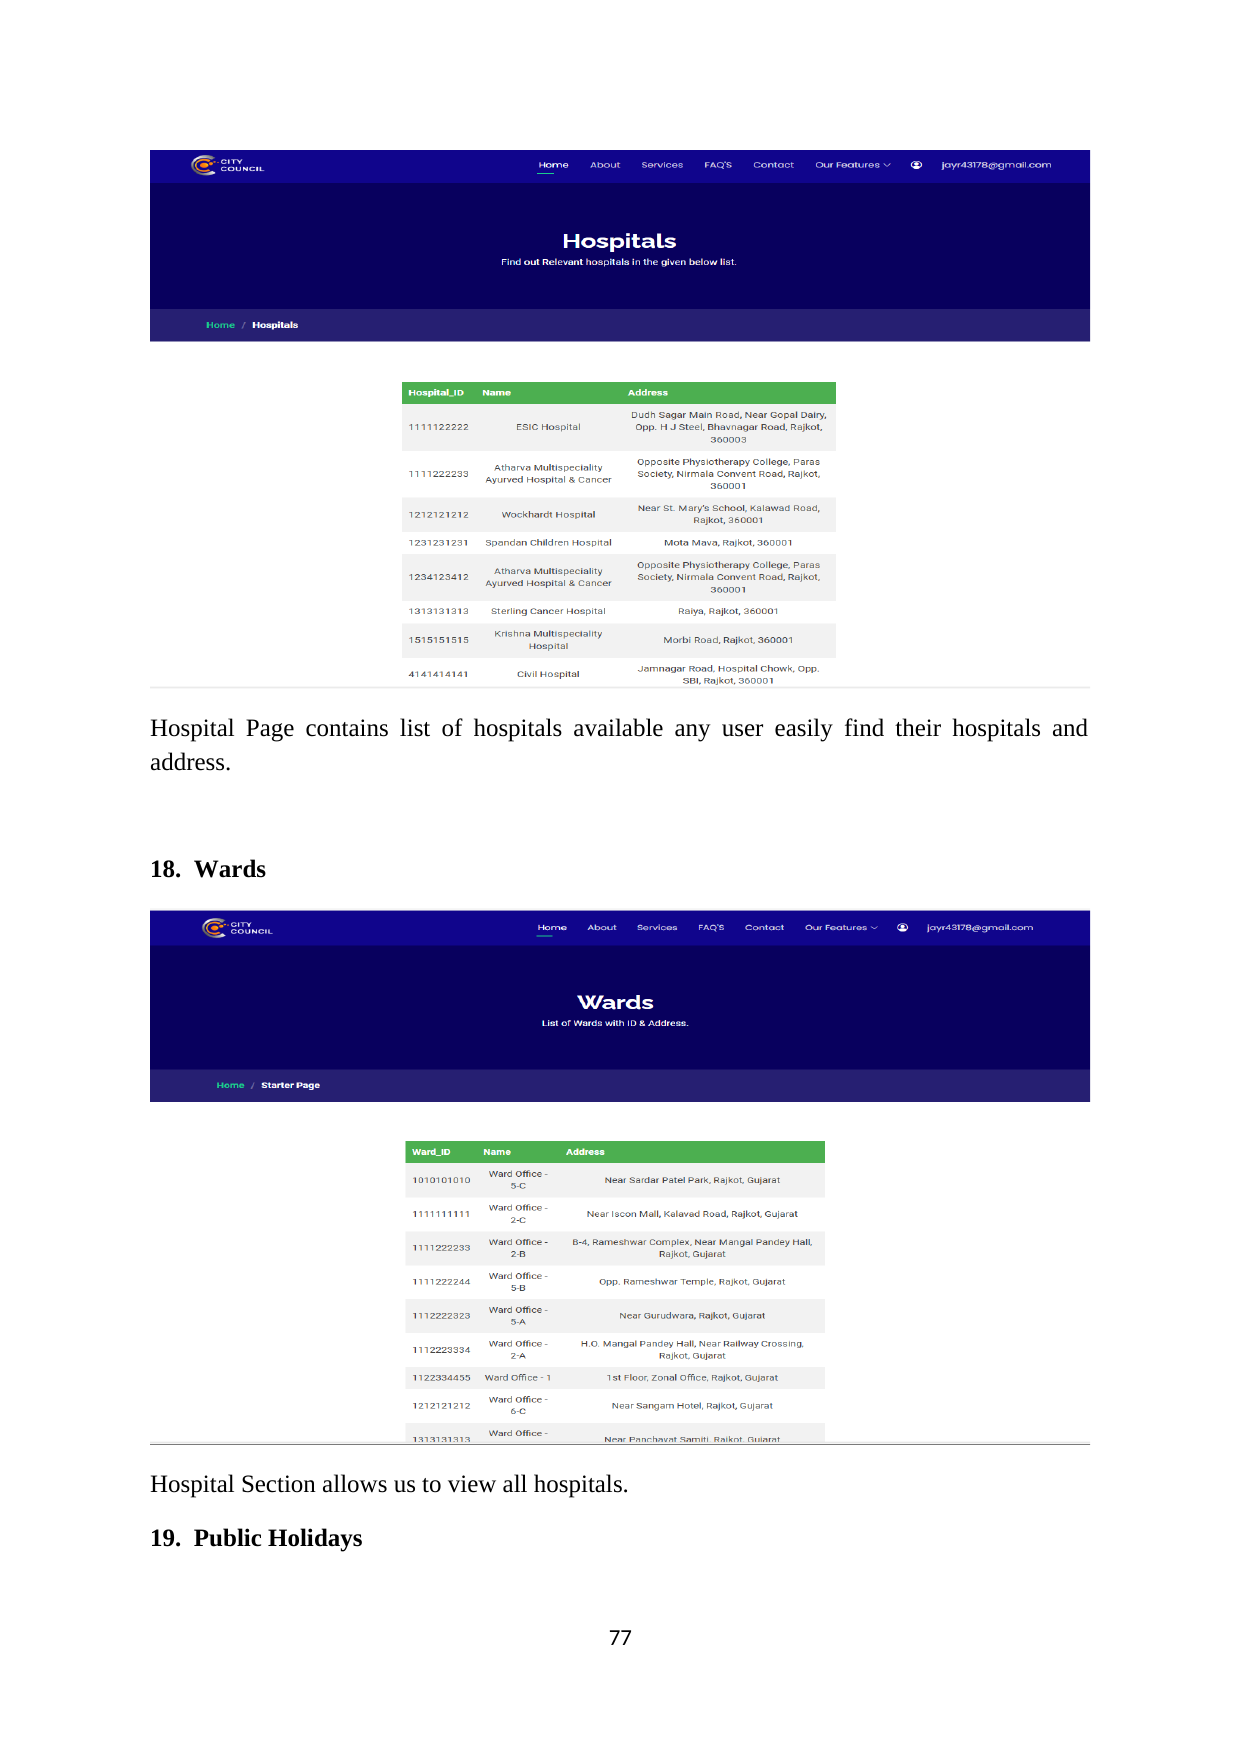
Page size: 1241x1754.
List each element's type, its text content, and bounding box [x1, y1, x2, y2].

text Hospital Page contains list of hospitals available any user easily find their hospitals and address. [150, 713, 1090, 775]
picture [150, 150, 1091, 689]
picture [150, 908, 1091, 1445]
text Hospital Section allows us to view all hospitals. [150, 1469, 1090, 1498]
text 18. Wards [150, 854, 1090, 883]
text 19. Public Holidays [150, 1523, 1090, 1552]
